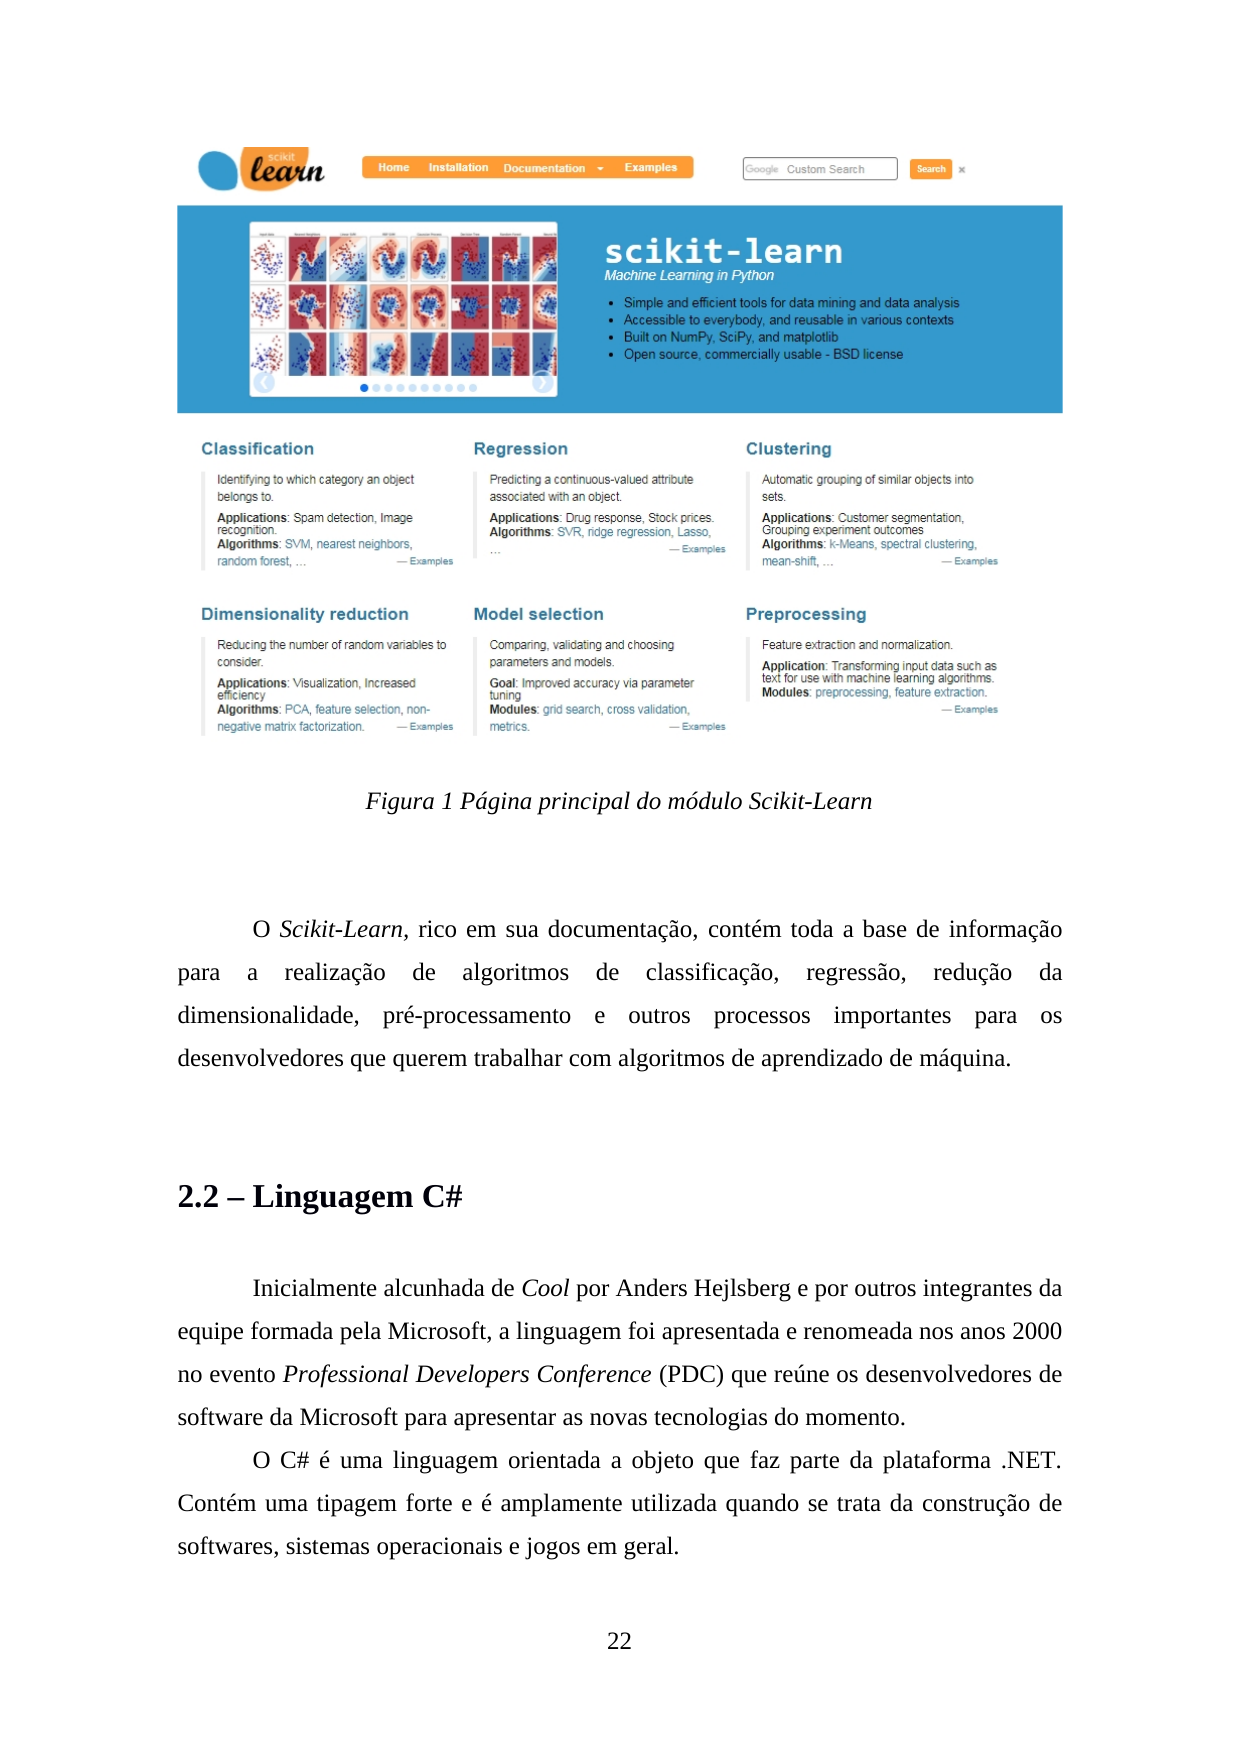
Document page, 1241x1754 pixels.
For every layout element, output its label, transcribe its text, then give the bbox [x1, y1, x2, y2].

text O Scikit-Learn, rico em sua documentação, contém toda a base de informação para a realização de algoritmos de classificação, regressão, redução da dimensionalidade, pré-processamento e outros processos importantes para os desenvolvedores que querem trabalhar com algoritmos de aprendizado de máquina. [177, 914, 1063, 1072]
text Figura 1 Página principal do módulo Scikit-Learn [177, 786, 1063, 815]
text O C# é uma linguagem orientada a objeto que faz parte da plataforma .NET. Contém uma tipagem forte e é amplamente utilizada quando se trata da construção de softwares, sistemas operacionais e jogos em geral. [177, 1445, 1063, 1560]
text 2.2 – Linguagem C# [177, 1177, 1063, 1215]
text Inicialmente alcunhada de Cool por Anders Hejlsberg e por outros integrantes da equipe formada pela Microsoft, a linguagem foi apresentada e renomeada nos anos 2000 no evento Professional Developers Conference (PDC) que reúne os desenvolvedores de software da Microsoft para apresentar as novas tecnologias do momento. [177, 1273, 1063, 1431]
picture [177, 147, 1063, 760]
